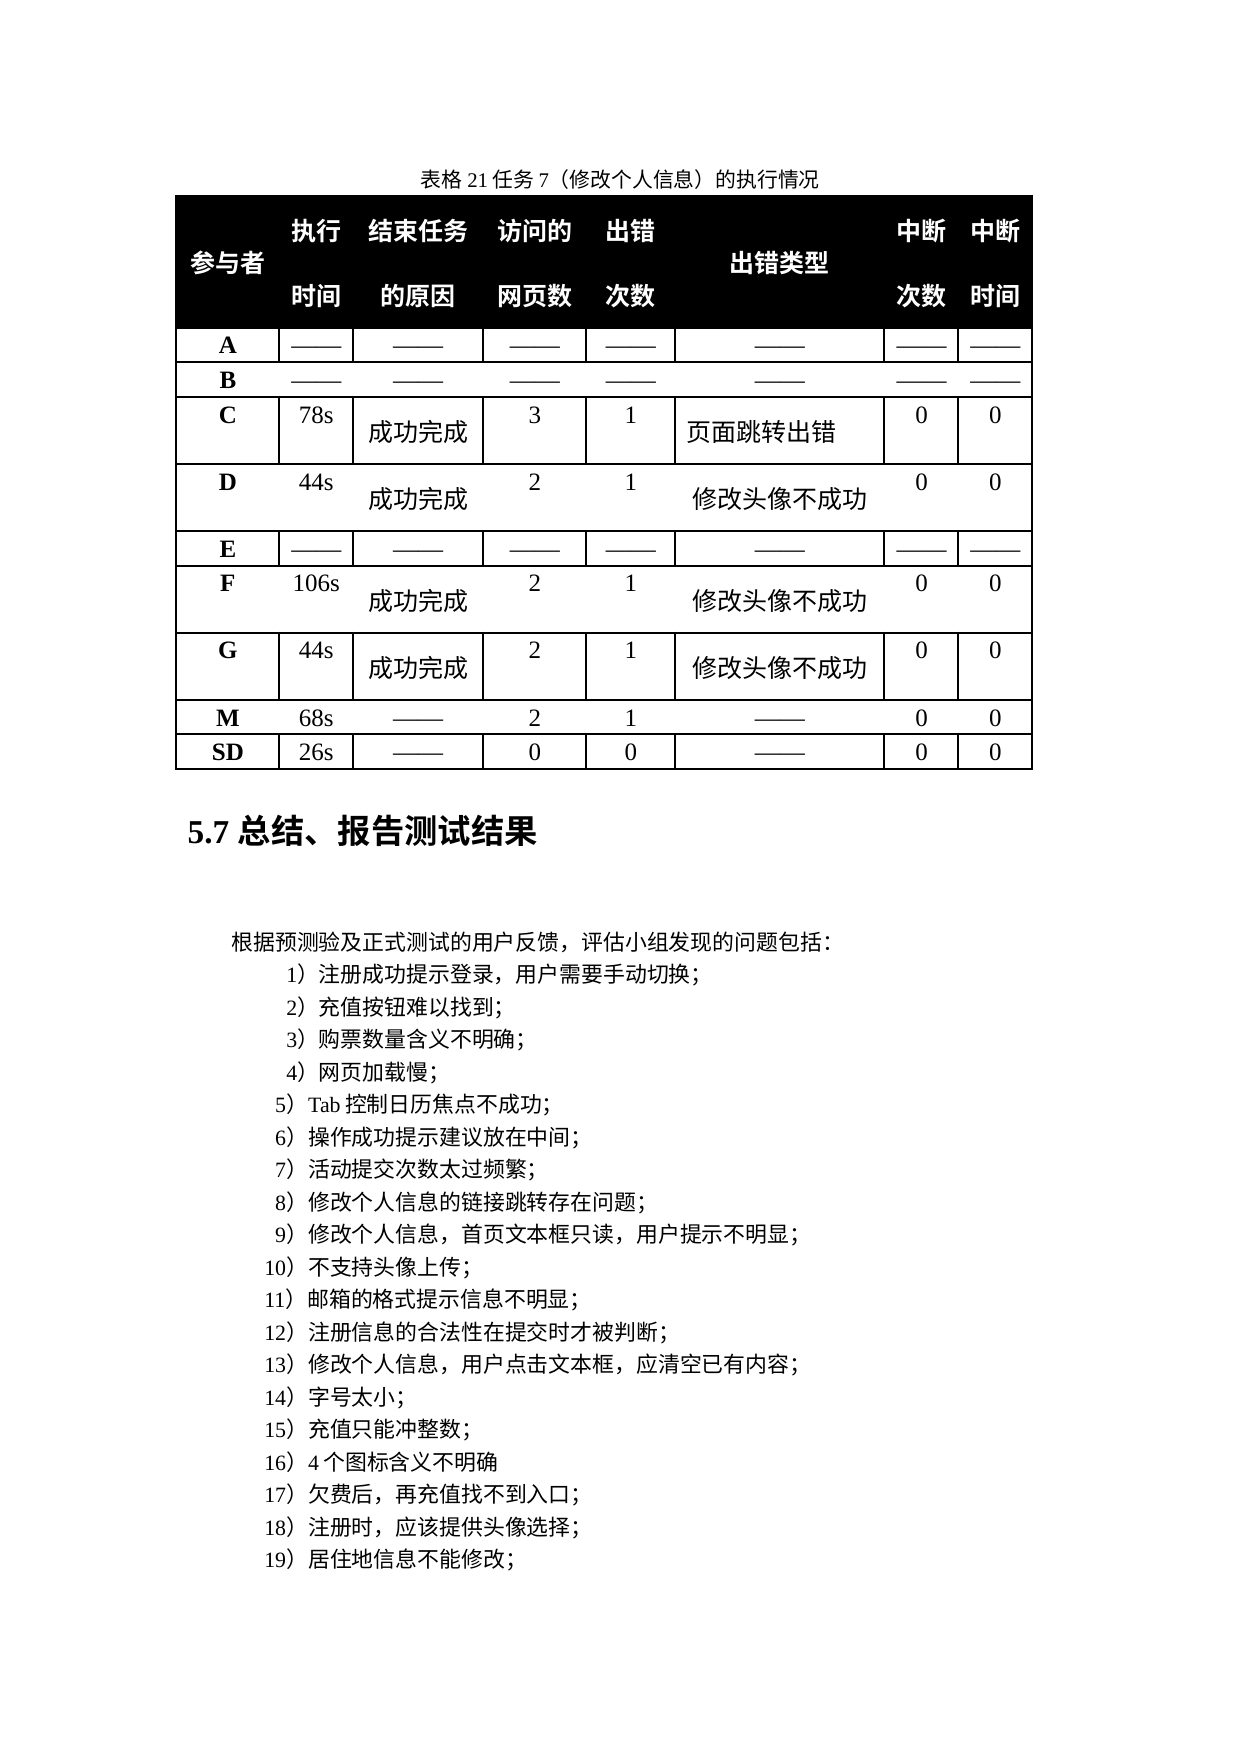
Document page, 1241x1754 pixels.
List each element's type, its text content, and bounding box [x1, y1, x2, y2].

table_cell 0 [884, 567, 958, 632]
table_header 出错 次数 [586, 197, 675, 327]
text 16）4个图标含义不明确 [187, 1444, 1053, 1477]
text 4）网页加载慢； [187, 1054, 1053, 1087]
table_cell —— [354, 329, 482, 361]
table_cell —— [959, 329, 1031, 361]
table_cell 2 [483, 701, 586, 733]
text 7）活动提交次数太过频繁； [187, 1152, 1053, 1184]
table_cell 页面跳转出错 [676, 398, 883, 463]
table_cell 106s [279, 567, 353, 632]
table_cell 44s [279, 465, 353, 530]
table_cell 0 [959, 634, 1031, 699]
table_cell G [177, 634, 278, 699]
table_cell —— [587, 329, 674, 361]
table_cell —— [884, 363, 958, 396]
table_cell B [177, 363, 279, 396]
table_cell 1 [586, 465, 675, 530]
text 根据预测验及正式测试的用户反馈，评估小组发现的问题包括： [187, 924, 1053, 957]
table_cell 0 [885, 398, 957, 463]
text 6）操作成功提示建议放在中间； [187, 1119, 1053, 1152]
text 9）修改个人信息，首页文本框只读，用户提示不明显； [187, 1217, 1053, 1249]
table_cell —— [885, 532, 957, 564]
table_cell 0 [884, 465, 958, 530]
table_cell 1 [586, 701, 675, 733]
table_cell 0 [958, 465, 1031, 530]
text 14）字号太小； [187, 1379, 1053, 1412]
table_cell —— [484, 329, 585, 361]
table_cell 3 [484, 398, 585, 463]
table_cell 1 [586, 567, 675, 632]
table_cell —— [280, 532, 352, 564]
table_cell 0 [587, 735, 674, 768]
table_cell 修改头像不成功 [675, 567, 884, 632]
table_cell —— [586, 363, 675, 396]
table_cell 修改头像不成功 [676, 634, 883, 699]
table_cell 0 [885, 634, 957, 699]
text 表格 21 任务7（修改个人信息）的执行情况 [187, 162, 1053, 194]
table_cell 0 [885, 735, 957, 768]
table_cell —— [675, 363, 884, 396]
table_cell D [177, 465, 279, 530]
table_cell 1 [587, 634, 674, 699]
text 13）修改个人信息，用户点击文本框，应清空已有内容； [187, 1347, 1053, 1379]
table_cell 成功完成 [353, 465, 483, 530]
subtitle 5.7 总结、报告测试结果 [187, 797, 1053, 862]
text 8）修改个人信息的链接跳转存在问题； [187, 1184, 1053, 1217]
table_cell 修改头像不成功 [675, 465, 884, 530]
table_cell 2 [483, 465, 586, 530]
table_cell 1 [587, 398, 674, 463]
table_cell —— [353, 701, 483, 733]
text 19）居住地信息不能修改； [187, 1542, 1053, 1574]
table_cell 68s [279, 701, 353, 733]
table_cell 0 [484, 735, 585, 768]
table_cell 成功完成 [354, 634, 482, 699]
table_cell 2 [483, 567, 586, 632]
table_cell A [177, 329, 278, 361]
table_cell C [177, 398, 278, 463]
table_cell —— [483, 363, 586, 396]
table_cell —— [587, 532, 674, 564]
text 5）Tab控制日历焦点不成功； [187, 1087, 1053, 1119]
table_cell 26s [280, 735, 352, 768]
table_cell —— [354, 532, 482, 564]
table_cell M [177, 701, 279, 733]
table_cell —— [675, 701, 884, 733]
text 18）注册时，应该提供头像选择； [187, 1509, 1053, 1542]
table_cell —— [280, 329, 352, 361]
text 11）邮箱的格式提示信息不明显； [187, 1282, 1053, 1314]
text 3）购票数量含义不明确； [187, 1022, 1053, 1054]
table_cell —— [959, 532, 1031, 564]
text 15）充值只能冲整数； [187, 1412, 1053, 1444]
table_header 中断 次数 [884, 197, 958, 327]
table_cell —— [353, 363, 483, 396]
table_header 执行 时间 [279, 197, 353, 327]
table_cell 2 [484, 634, 585, 699]
table_cell —— [676, 735, 883, 768]
text 17）欠费后，再充值找不到入口； [187, 1477, 1053, 1509]
table_cell 0 [884, 701, 958, 733]
table_cell —— [676, 329, 883, 361]
table_header 访问的 网页数 [483, 197, 586, 327]
table_cell —— [676, 532, 883, 564]
table_cell 成功完成 [354, 398, 482, 463]
table_cell SD [177, 735, 278, 768]
table_cell 成功完成 [353, 567, 483, 632]
table_cell —— [484, 532, 585, 564]
text 2）充值按钮难以找到； [187, 989, 1053, 1022]
table_cell 78s [280, 398, 352, 463]
table_cell 44s [280, 634, 352, 699]
table_header 出错类型 [675, 197, 884, 327]
table_cell F [177, 567, 279, 632]
table_cell —— [958, 363, 1031, 396]
table_cell 0 [958, 567, 1031, 632]
text 12）注册信息的合法性在提交时才被判断； [187, 1314, 1053, 1347]
text 1）注册成功提示登录，用户需要手动切换； [187, 957, 1053, 989]
table_cell 0 [959, 398, 1031, 463]
table_cell —— [885, 329, 957, 361]
table_header 参与者 [177, 197, 279, 327]
table_header 结束任务的原因 [353, 197, 483, 327]
table_header 中断 时间 [958, 197, 1031, 327]
table_cell 0 [958, 701, 1031, 733]
table_cell —— [354, 735, 482, 768]
table_cell 0 [959, 735, 1031, 768]
text 10）不支持头像上传； [187, 1249, 1053, 1282]
table_cell —— [279, 363, 353, 396]
table_cell E [177, 532, 278, 564]
